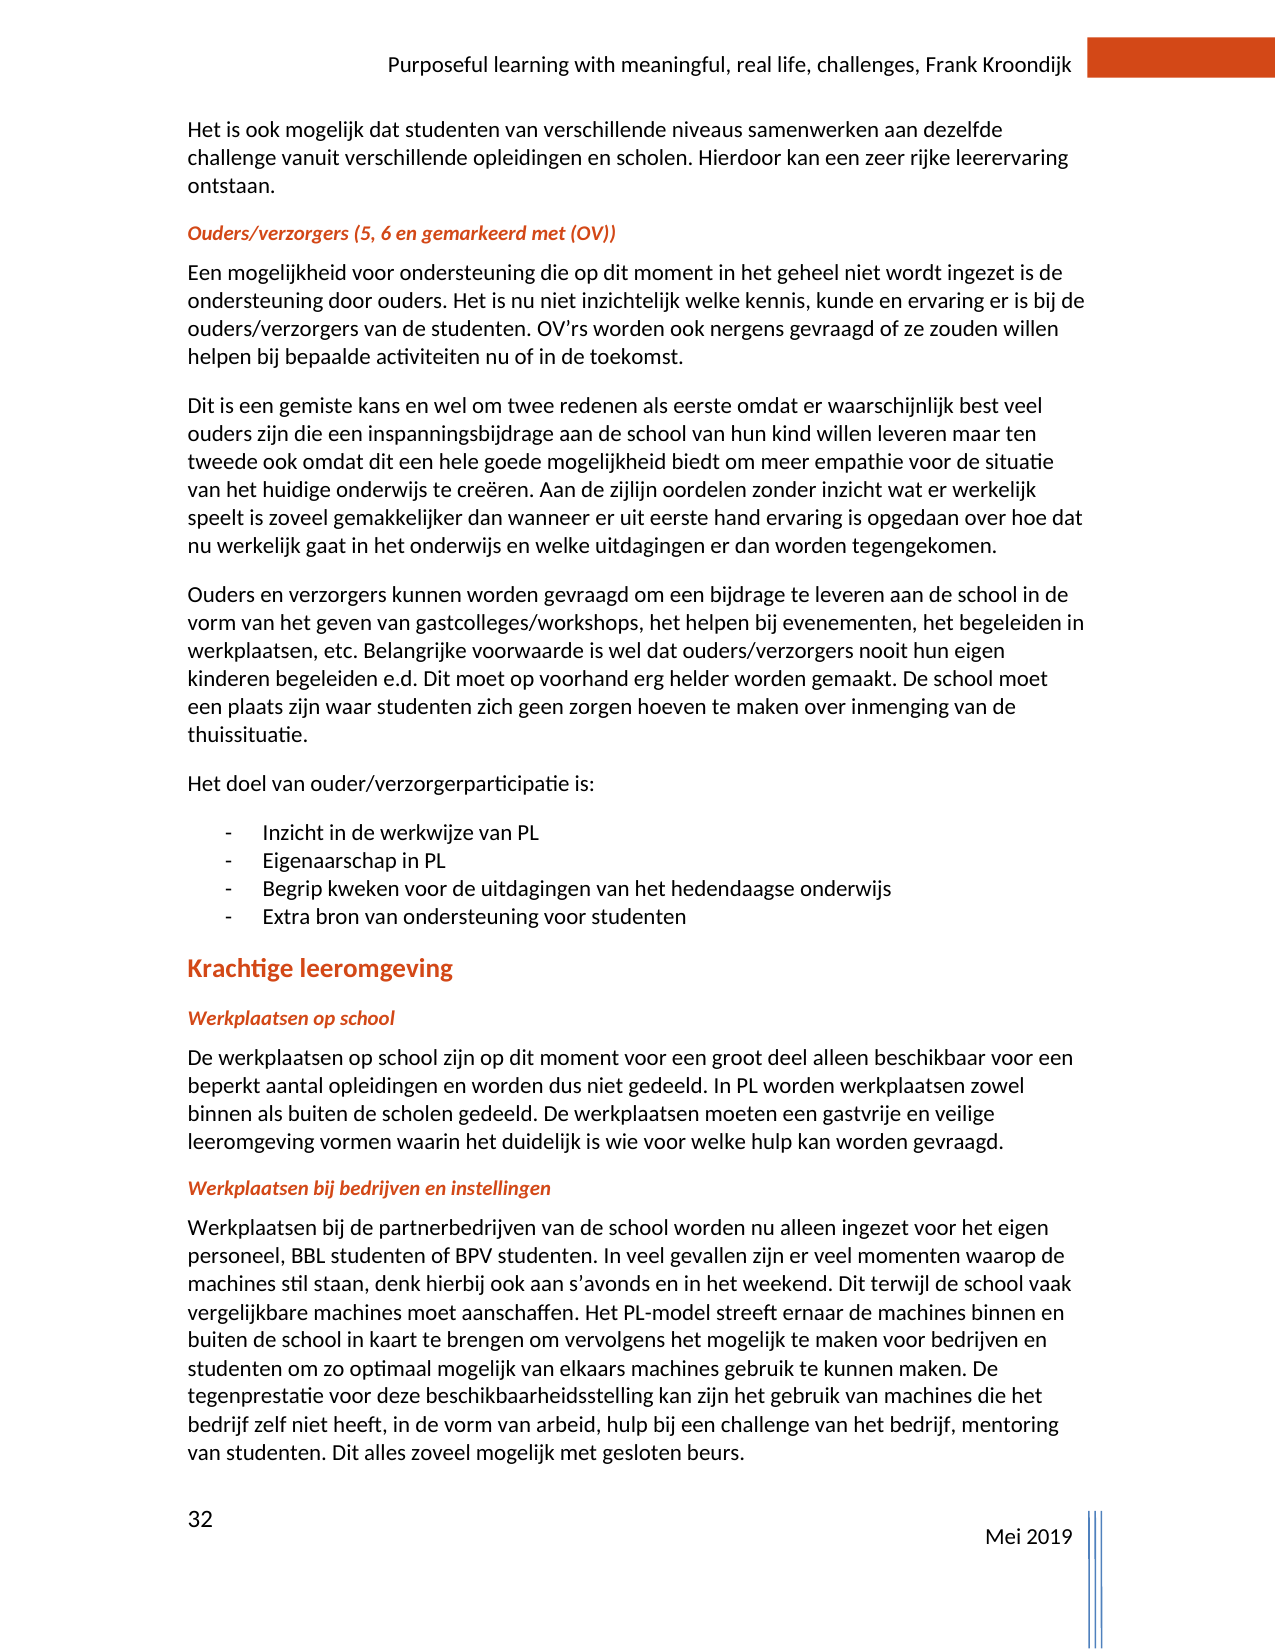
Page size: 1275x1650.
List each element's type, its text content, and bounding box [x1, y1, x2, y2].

subtitle Ouders/verzorgers (5, 6 en gemarkeerd met (OV)) [187, 220, 1087, 246]
text Het is ook mogelijk dat studenten van verschillende niveaus samenwerken aan dezelfde challenge vanuit verschillende opleidingen en scholen. Hierdoor kan een zeer rijke leerervaring ontstaan. [187, 116, 1087, 199]
subtitle Werkplaatsen op school [187, 1005, 1087, 1030]
list Eigenaarschap in PL [225, 846, 1087, 874]
list Begrip kweken voor de uitdagingen van het hedendaagse onderwijs [225, 874, 1087, 902]
text Werkplaatsen bij de partnerbedrijven van de school worden nu alleen ingezet voor het eigen personeel, BBL studenten of BPV studenten. In veel gevallen zijn er veel momenten waarop de machines stil staan, denk hierbij ook aan s’avonds en in het weekend. Dit terwijl de school vaak vergelijkbare machines moet aanschaffen. Het PL-model streeft ernaar de machines binnen en buiten de school in kaart te brengen om vervolgens het mogelijk te maken voor bedrijven en studenten om zo optimaal mogelijk van elkaars machines gebruik te kunnen maken. De tegenprestatie voor deze beschikbaarheidsstelling kan zijn het gebruik van machines die het bedrijf zelf niet heeft, in de vorm van arbeid, hulp bij een challenge van het bedrijf, mentoring van studenten. Dit alles zoveel mogelijk met gesloten beurs. [187, 1213, 1087, 1466]
text Ouders en verzorgers kunnen worden gevraagd om een bijdrage te leveren aan de school in de vorm van het geven van gastcolleges/workshops, het helpen bij evenementen, het begeleiden in werkplaatsen, etc. Belangrijke voorwaarde is wel dat ouders/verzorgers nooit hun eigen kinderen begeleiden e.d. Dit moet op voorhand erg helder worden gemaakt. De school moet een plaats zijn waar studenten zich geen zorgen hoeven te maken over inmenging van de thuissituatie. [187, 580, 1087, 748]
list Inzicht in de werkwijze van PL [225, 818, 1087, 846]
text Het doel van ouder/verzorgerparticipatie is: [187, 769, 1087, 797]
list Extra bron van ondersteuning voor studenten [225, 902, 1087, 930]
text De werkplaatsen op school zijn op dit moment voor een groot deel alleen beschikbaar voor een beperkt aantal opleidingen en worden dus niet gedeeld. In PL worden werkplaatsen zowel binnen als buiten de scholen gedeeld. De werkplaatsen moeten een gastvrije en veilige leeromgeving vormen waarin het duidelijk is wie voor welke hulp kan worden gevraagd. [187, 1043, 1087, 1155]
text Een mogelijkheid voor ondersteuning die op dit moment in het geheel niet wordt ingezet is de ondersteuning door ouders. Het is nu niet inzichtelijk welke kennis, kunde en ervaring er is bij de ouders/verzorgers van de studenten. OV’rs worden ook nergens gevraagd of ze zouden willen helpen bij bepaalde activiteiten nu of in de toekomst. [187, 258, 1087, 370]
subtitle Krachtige leeromgeving [187, 951, 1087, 984]
subtitle Werkplaatsen bij bedrijven en instellingen [187, 1176, 1087, 1201]
text Dit is een gemiste kans en wel om twee redenen als eerste omdat er waarschijnlijk best veel ouders zijn die een inspanningsbijdrage aan de school van hun kind willen leveren maar ten tweede ook omdat dit een hele goede mogelijkheid biedt om meer empathie voor de situatie van het huidige onderwijs te creëren. Aan de zijlijn oordelen zonder inzicht wat er werkelijk speelt is zoveel gemakkelijker dan wanneer er uit eerste hand ervaring is opgedaan over hoe dat nu werkelijk gaat in het onderwijs en welke uitdagingen er dan worden tegengekomen. [187, 391, 1087, 559]
